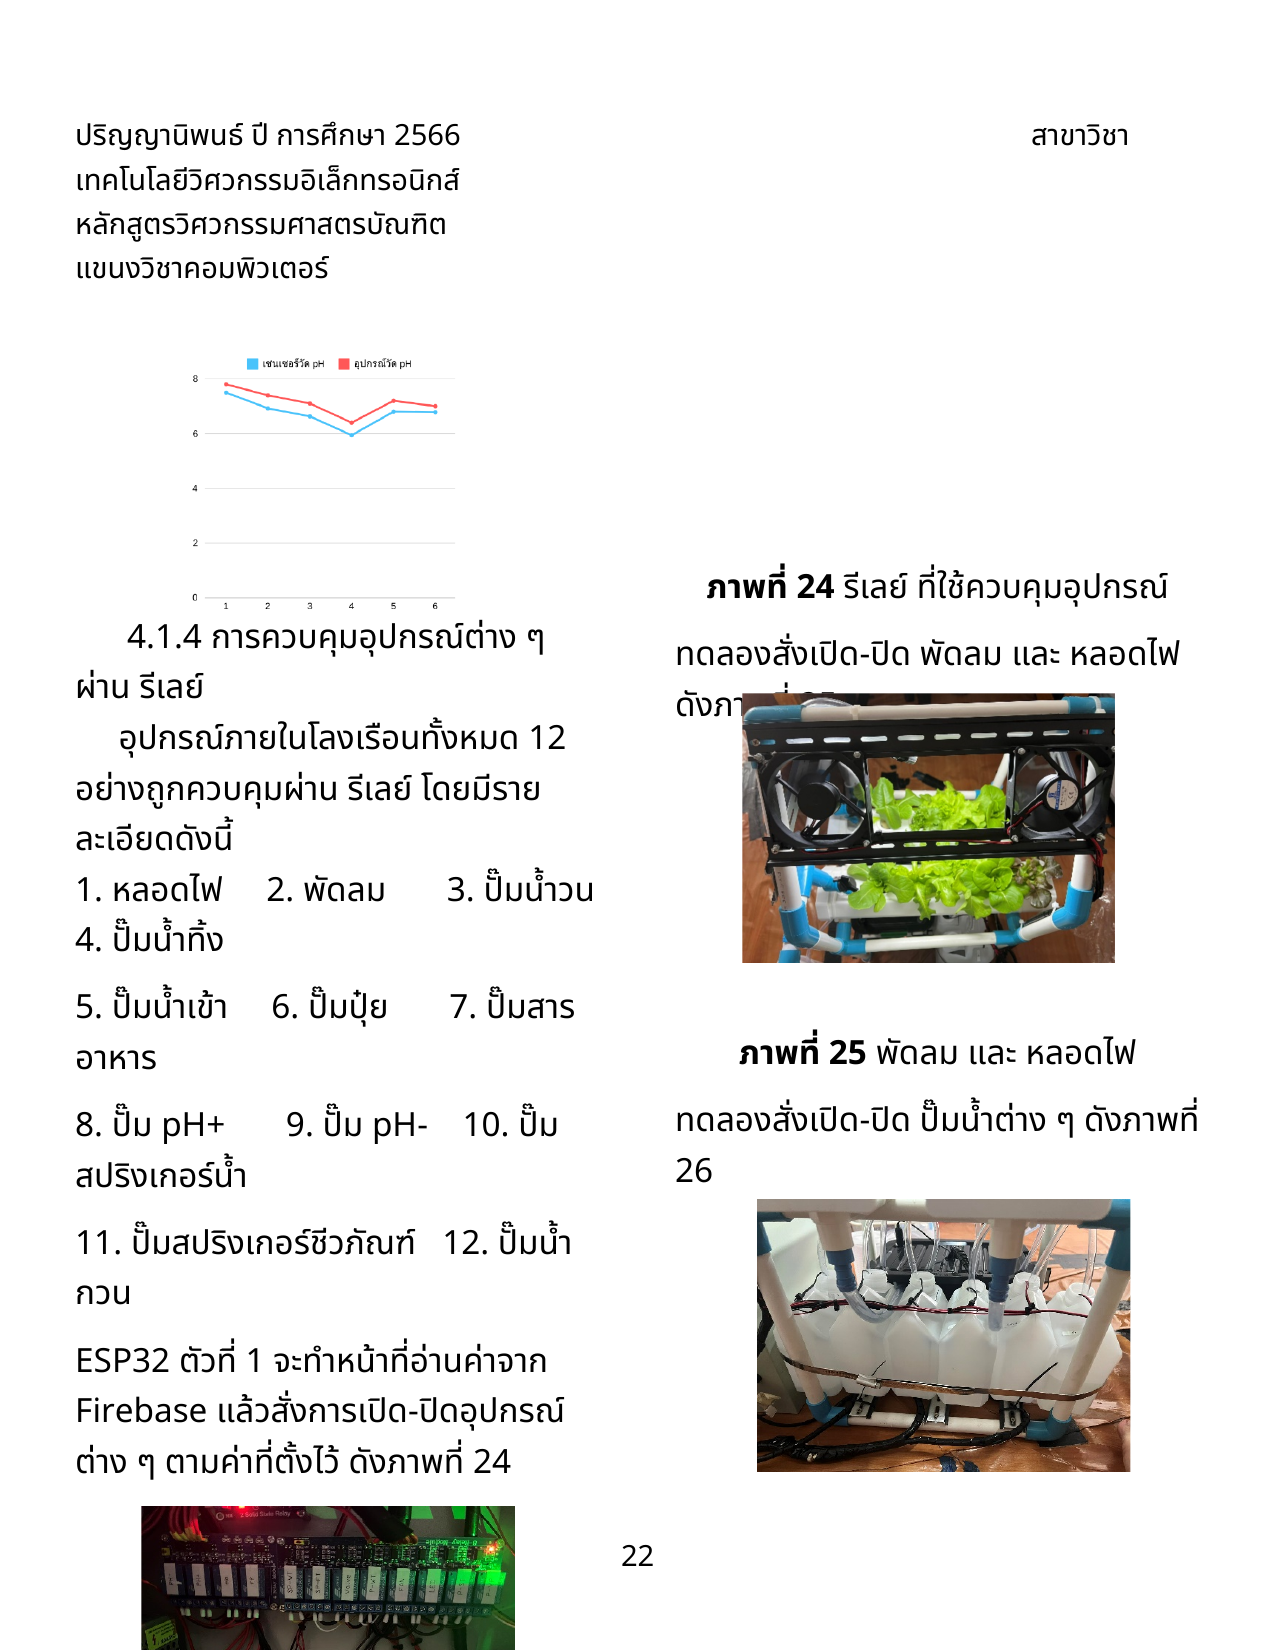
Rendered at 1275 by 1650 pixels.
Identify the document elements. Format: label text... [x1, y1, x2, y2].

text ทดลองสั่งเปิด-ปิด พัดลม และ หลอดไฟ ดังภาพที่ 25 [675, 630, 1200, 731]
picture [141, 1506, 515, 1650]
text 8. ปั๊ม pH+ 9. ปั๊ม pH- 10. ปั๊มสปริงเกอร์น้ำ [75, 1101, 600, 1202]
picture [743, 694, 1115, 963]
text 4.1.4 การควบคุมอุปกรณ์ต่าง ๆ ผ่าน รีเลย์ [75, 613, 600, 714]
picture [192, 350, 456, 609]
text 5. ปั๊มน้ำเข้า 6. ปั๊มปุ๋ย 7. ปั๊มสารอาหาร [75, 983, 600, 1084]
text ทดลองสั่งเปิด-ปิด ปั๊มน้ำต่าง ๆ ดังภาพที่ 26 [675, 1096, 1200, 1192]
text ภาพที่ 25 พัดลม และ หลอดไฟ [675, 1029, 1200, 1079]
text อุปกรณ์ภายในโลงเรือนทั้งหมด 12 อย่างถูกควบคุมผ่าน รีเลย์ โดยมีรายละเอียดดังนี้ [75, 714, 600, 865]
text 11. ปั๊มสปริงเกอร์ชีวภัณฑ์ 12. ปั๊มน้ำกวน [75, 1219, 600, 1320]
picture [757, 1199, 1131, 1472]
text ESP32 ตัวที่ 1 จะทำหน้าที่อ่านค่าจาก Firebase แล้วสั่งการเปิด-ปิดอุปกรณ์ต่าง ๆ ตามค่าที่ตั้งไว้ ดังภาพที่ 24 [75, 1336, 600, 1488]
text ภาพที่ 24 รีเลย์ ที่ใช้ควบคุมอุปกรณ์ [675, 563, 1200, 613]
text 1. หลอดไฟ 2. พัดลม 3. ปั๊มน้ำวน 4. ปั๊มน้ำทิ้ง [75, 865, 600, 967]
